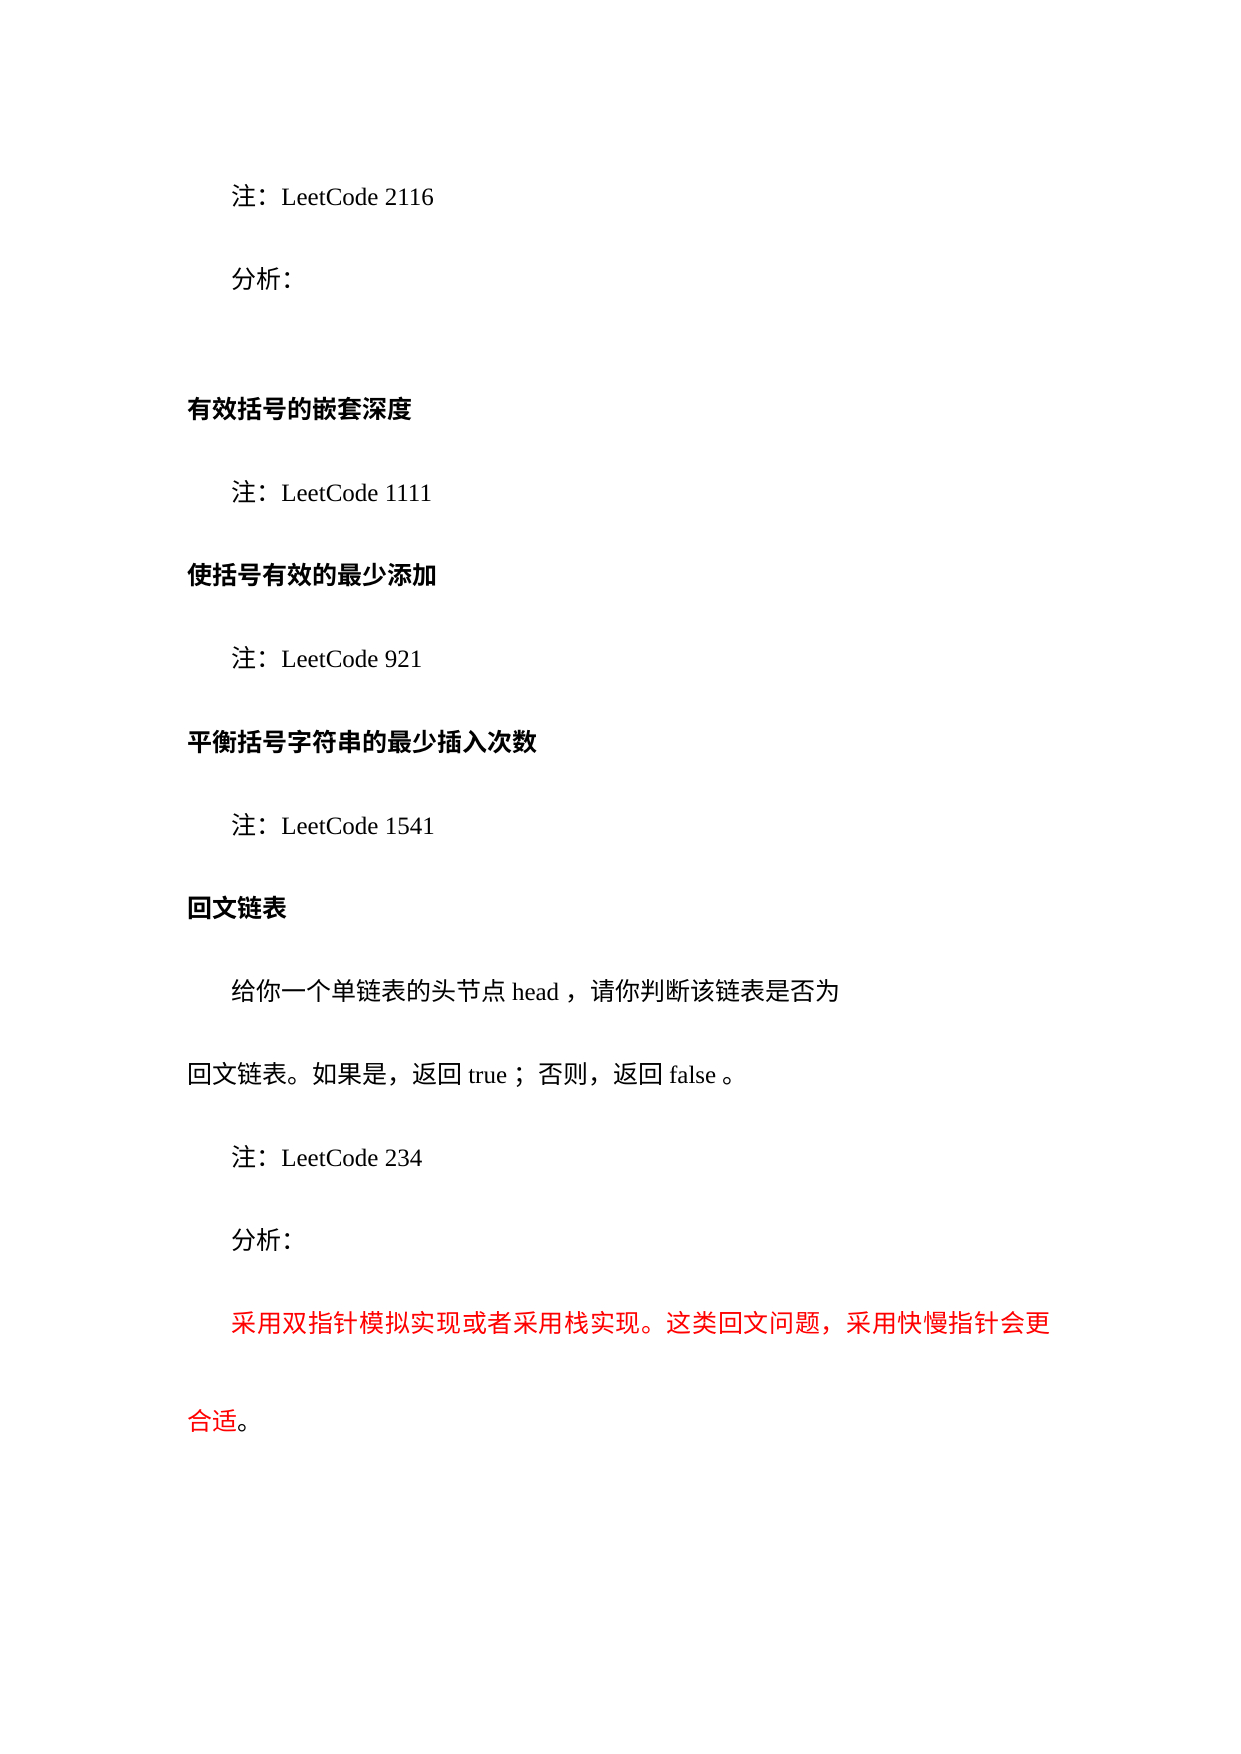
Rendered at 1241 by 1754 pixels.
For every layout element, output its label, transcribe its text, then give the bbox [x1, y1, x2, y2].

text 注：LeetCode 1111 [187, 458, 1053, 523]
text 给你一个单链表的头节点 head ，请你判断该链表是否为 [187, 957, 1053, 1022]
text 回文链表。如果是，返回 true ；否则，返回 false 。 [187, 1040, 1053, 1105]
subtitle 使括号有效的最少添加 [187, 541, 1053, 606]
subtitle 回文链表 [187, 874, 1053, 939]
text 注：LeetCode 2116 [187, 162, 1053, 227]
text 注：LeetCode 1541 [187, 791, 1053, 856]
text 注：LeetCode 234 [187, 1123, 1053, 1188]
subtitle 平衡括号字符串的最少插入次数 [187, 708, 1053, 773]
text 采用双指针模拟实现或者采用栈实现。这类回文问题，采用快慢指针会更合适。 [187, 1289, 1053, 1452]
text 分析： [187, 1206, 1053, 1271]
text 注：LeetCode 921 [187, 624, 1053, 689]
subtitle 有效括号的嵌套深度 [187, 375, 1053, 440]
text 分析： [187, 245, 1053, 310]
